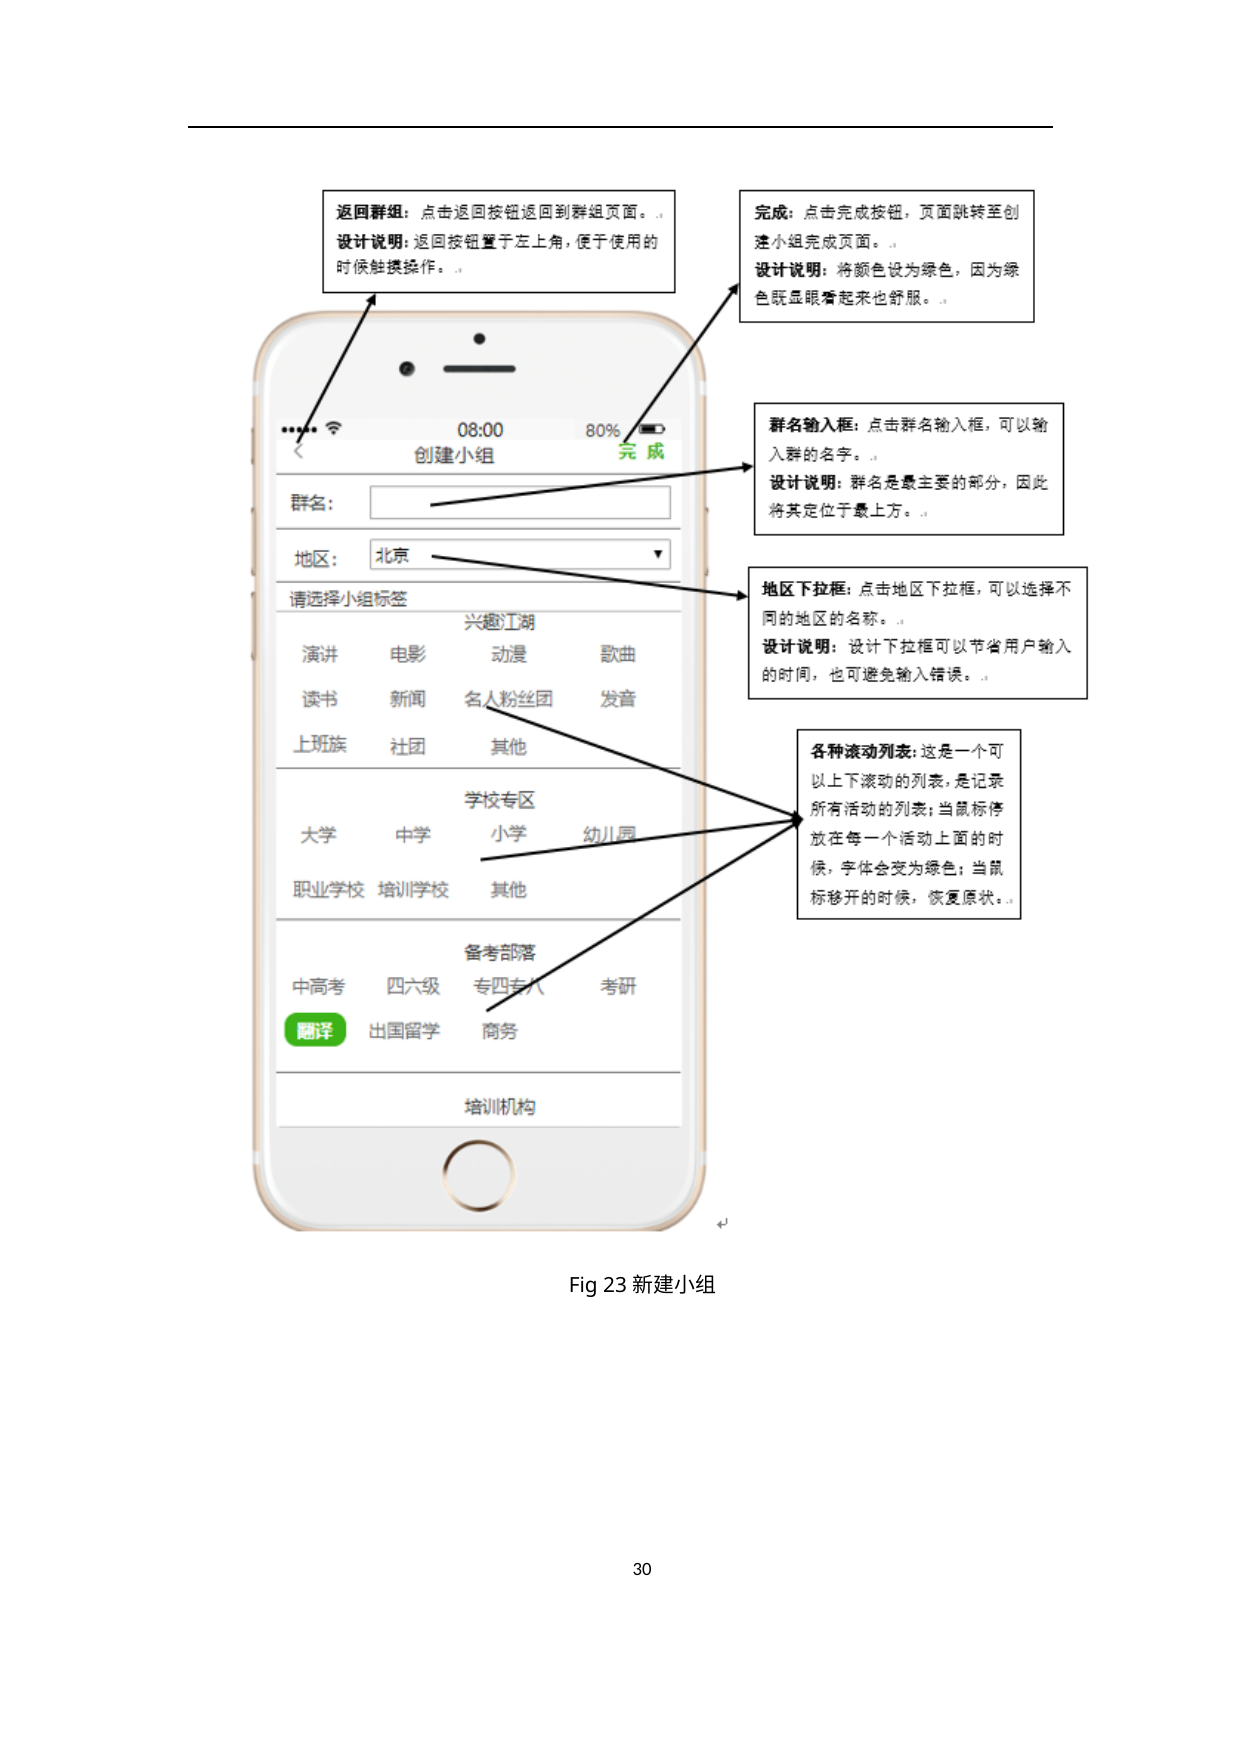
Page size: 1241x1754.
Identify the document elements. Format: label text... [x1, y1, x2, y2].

picture [231, 165, 1097, 1236]
